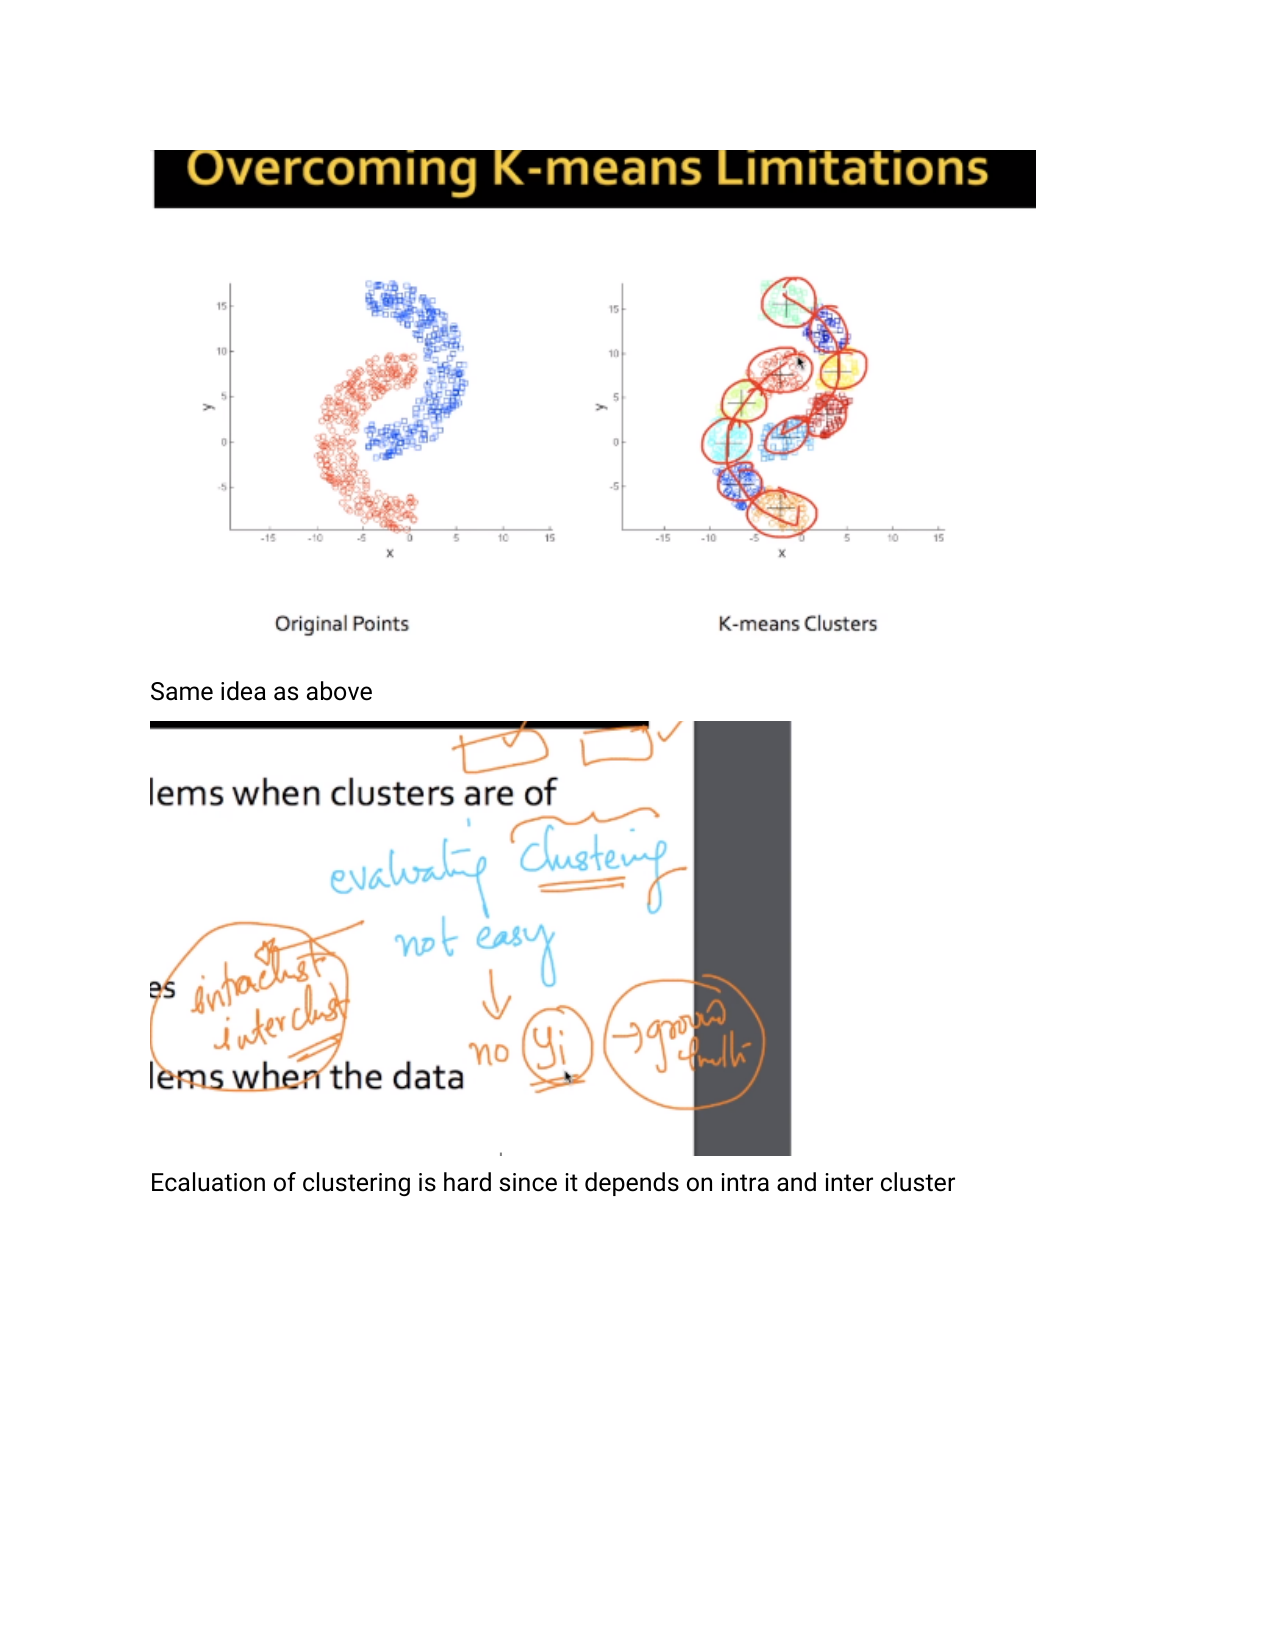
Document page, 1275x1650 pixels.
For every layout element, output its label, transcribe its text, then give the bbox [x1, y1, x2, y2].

text Same idea as above [150, 677, 1155, 706]
picture [150, 721, 793, 1156]
text Ecaluation of clustering is hard since it depends on intra and inter cluster [150, 1168, 1155, 1198]
picture [150, 150, 1036, 664]
